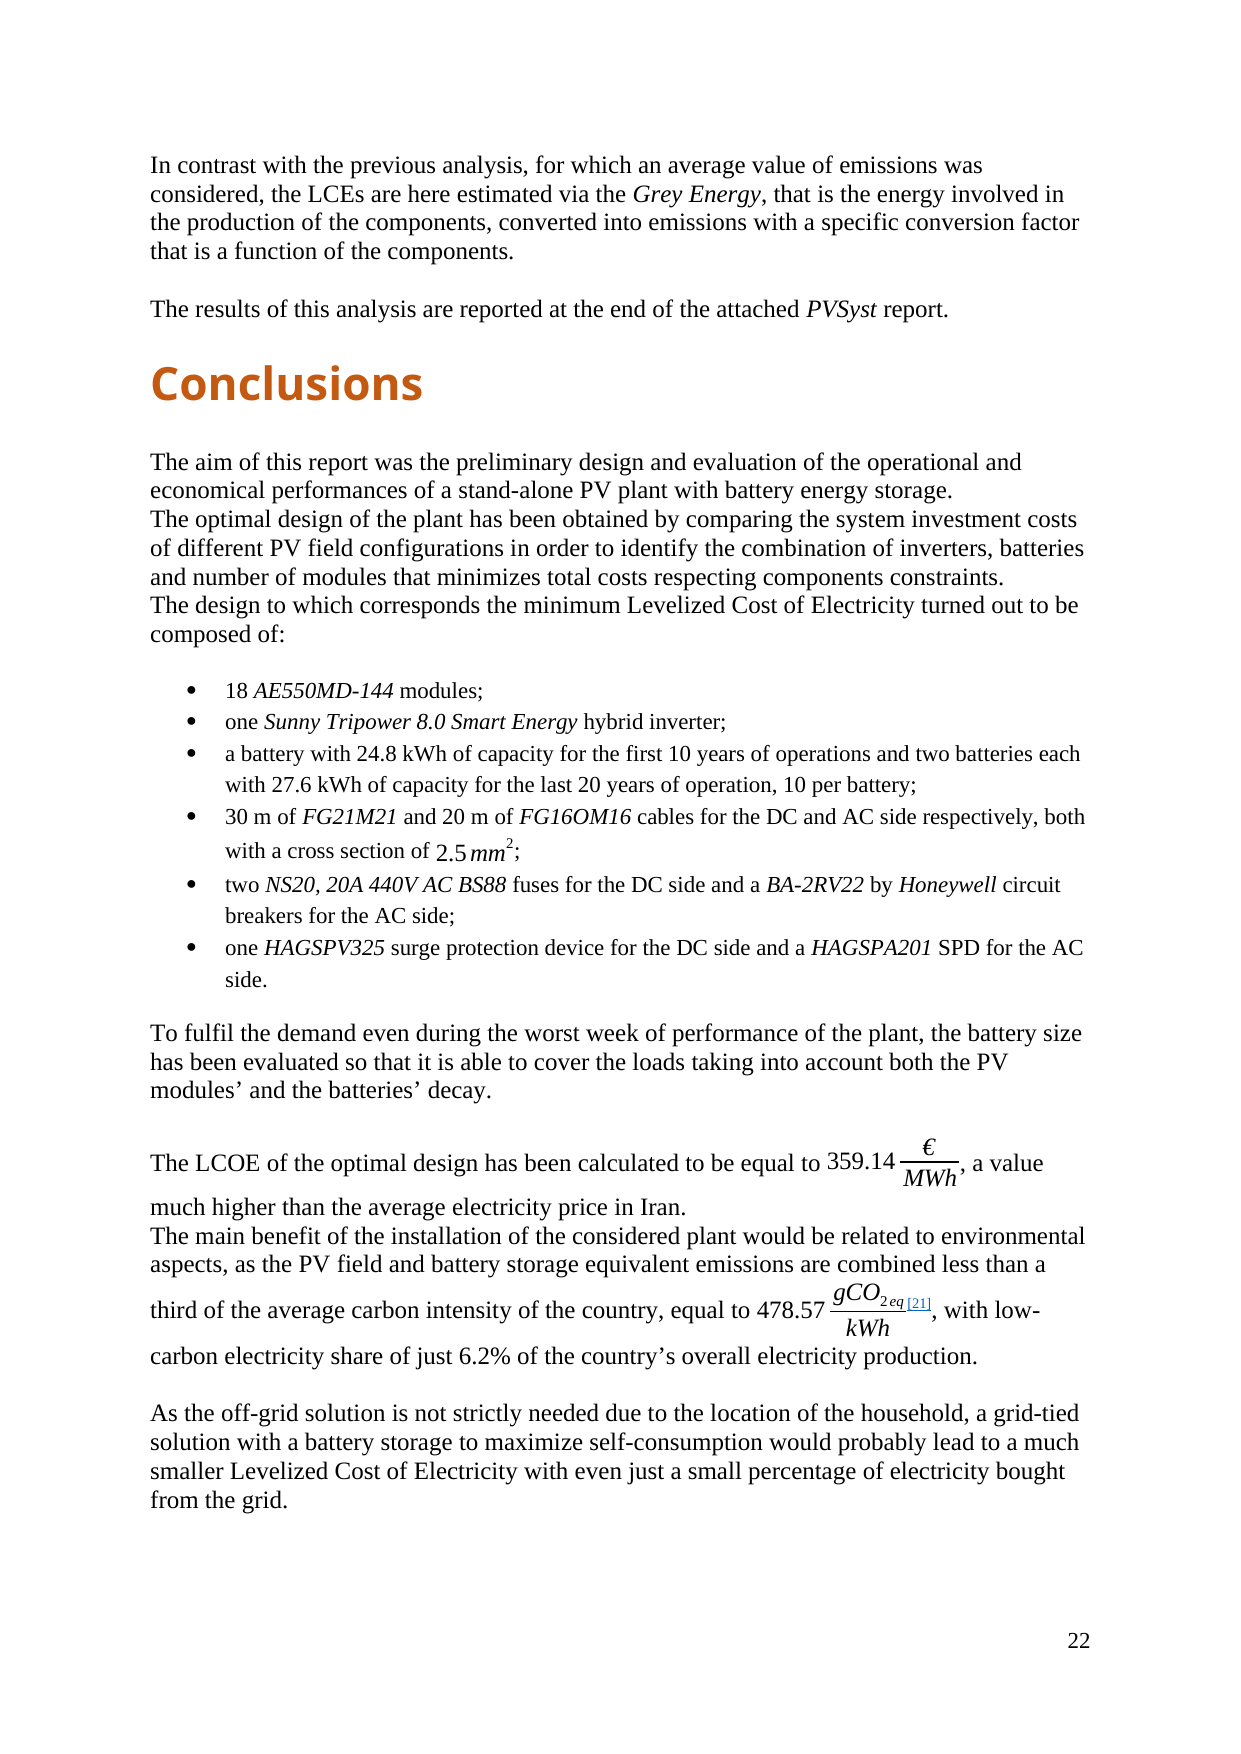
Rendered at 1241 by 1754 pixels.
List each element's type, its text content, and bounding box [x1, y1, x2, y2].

list 18 AE550MD-144 modules; [187, 677, 1090, 703]
list a battery with 24.8 kWh of capacity for the first 10 years of operations and two batteries each with 27.6 kWh of capacity for the last 20 years of operation, 10 per battery; [187, 740, 1090, 798]
text The design to which corresponds the minimum Levelized Cost of Electricity turned out to be composed of: [150, 591, 1090, 648]
text The main benefit of the installation of the considered plant would be related to environmental aspects, as the PV field and battery storage equivalent emissions are combined less than a third of the average carbon intensity of the country, equal to [21], with low-carbon electricity share of just 6.2% of the country’s overall electricity production. [150, 1221, 1090, 1370]
list two NS20, 20A 440V AC BS88 fuses for the DC side and a BA-2RV22 by Honeywell circuit breakers for the AC side; [187, 871, 1090, 929]
text The aim of this report was the preliminary design and evaluation of the operational and economical performances of a stand-alone PV plant with battery energy storage. [150, 447, 1090, 504]
list one Sunny Tripower 8.0 Smart Energy hybrid inverter; [187, 708, 1090, 735]
text The LCOE of the optimal design has been calculated to be equal to , a value much higher than the average electricity price in Iran. [150, 1133, 1090, 1221]
text In contrast with the previous analysis, for which an average value of emissions was considered, the LCEs are here estimated via the Grey Energy, that is the energy involved in the production of the components, converted into emissions with a specific conversion factor that is a function of the components. [150, 150, 1090, 265]
text As the off-grid solution is not strictly needed due to the location of the household, a grid-tied solution with a battery storage to maximize self-consumption would probably lead to a much smaller Levelized Cost of Electricity with even just a small percentage of electricity bought from the grid. [150, 1398, 1090, 1513]
text The results of this analysis are reported at the end of the attached PVSyst report. [150, 294, 1090, 322]
subtitle Conclusions [150, 351, 1090, 414]
list one HAGSPV325 surge protection device for the DC side and a HAGSPA201 SPD for the AC side. [187, 934, 1090, 992]
text The optimal design of the plant has been obtained by comparing the system investment costs of different PV field configurations in order to identify the combination of inverters, batteries and number of modules that minimizes total costs respecting components constraints. [150, 504, 1090, 591]
text To fulfil the demand even during the worst week of performance of the plant, the battery size has been evaluated so that it is able to cover the loads taking into account both the PV modules’ and the batteries’ decay. [150, 1018, 1090, 1104]
list 30 m of FG21M21 and 20 m of FG16OM16 cables for the DC and AC side respectively, both with a cross section of ; [187, 803, 1090, 866]
